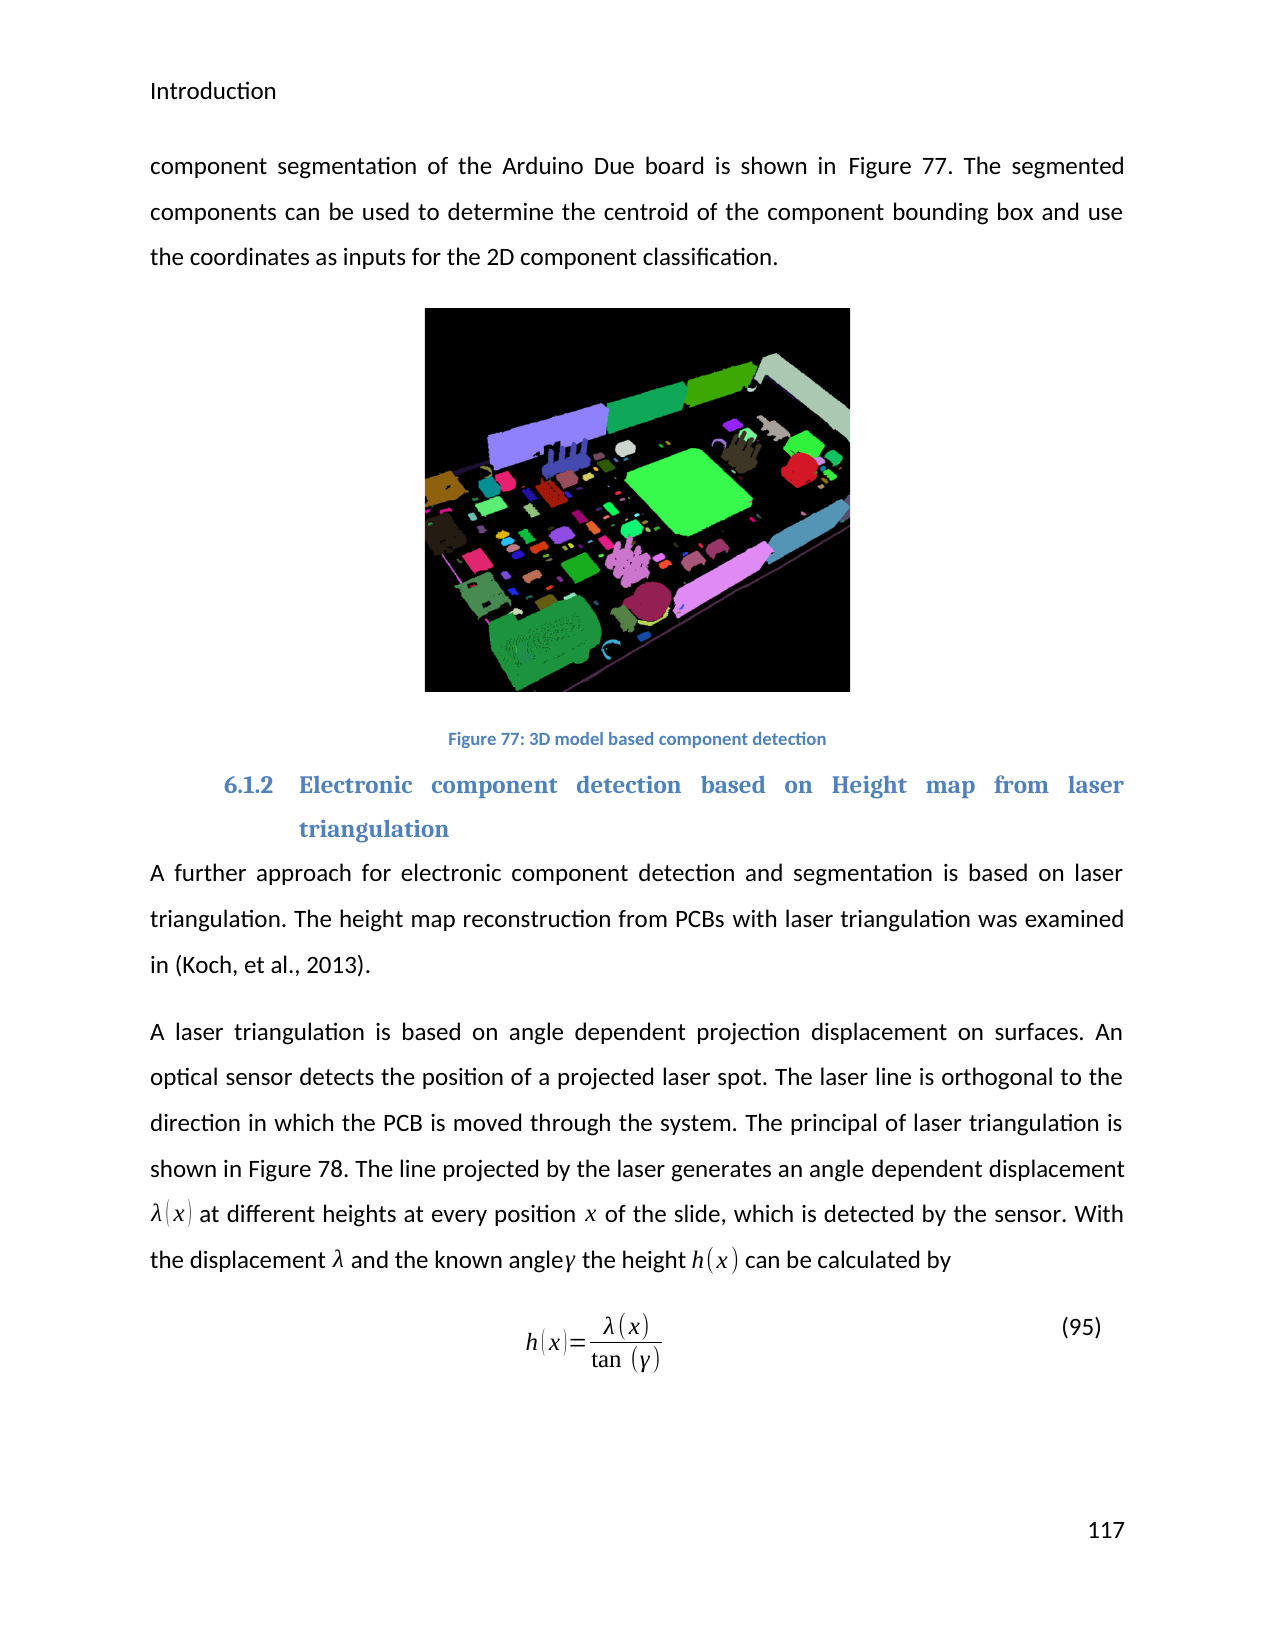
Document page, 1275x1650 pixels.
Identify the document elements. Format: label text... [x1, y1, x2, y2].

picture [424, 308, 851, 692]
subtitle Electronic component detection based on Height map from laser triangulation [224, 771, 1125, 843]
text A further approach for electronic component detection and segmentation is based on laser triangulation. The height map reconstruction from PCBs with laser triangulation was examined in . [150, 858, 1125, 979]
text A laser triangulation is based on angle dependent projection displacement on surfaces. An optical sensor detects the position of a projected laser spot. The laser line is orthogonal to the direction in which the PCB is moved through the system. The principal of laser triangulation is shown in Figure 78. The line projected by the laser generates an angle dependent displacement at different heights at every position of the slide, which is detected by the sensor. With the displacement and the known angle the height can be calculated by [150, 1016, 1125, 1275]
table_header [139, 1311, 1050, 1389]
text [150, 150, 1125, 272]
